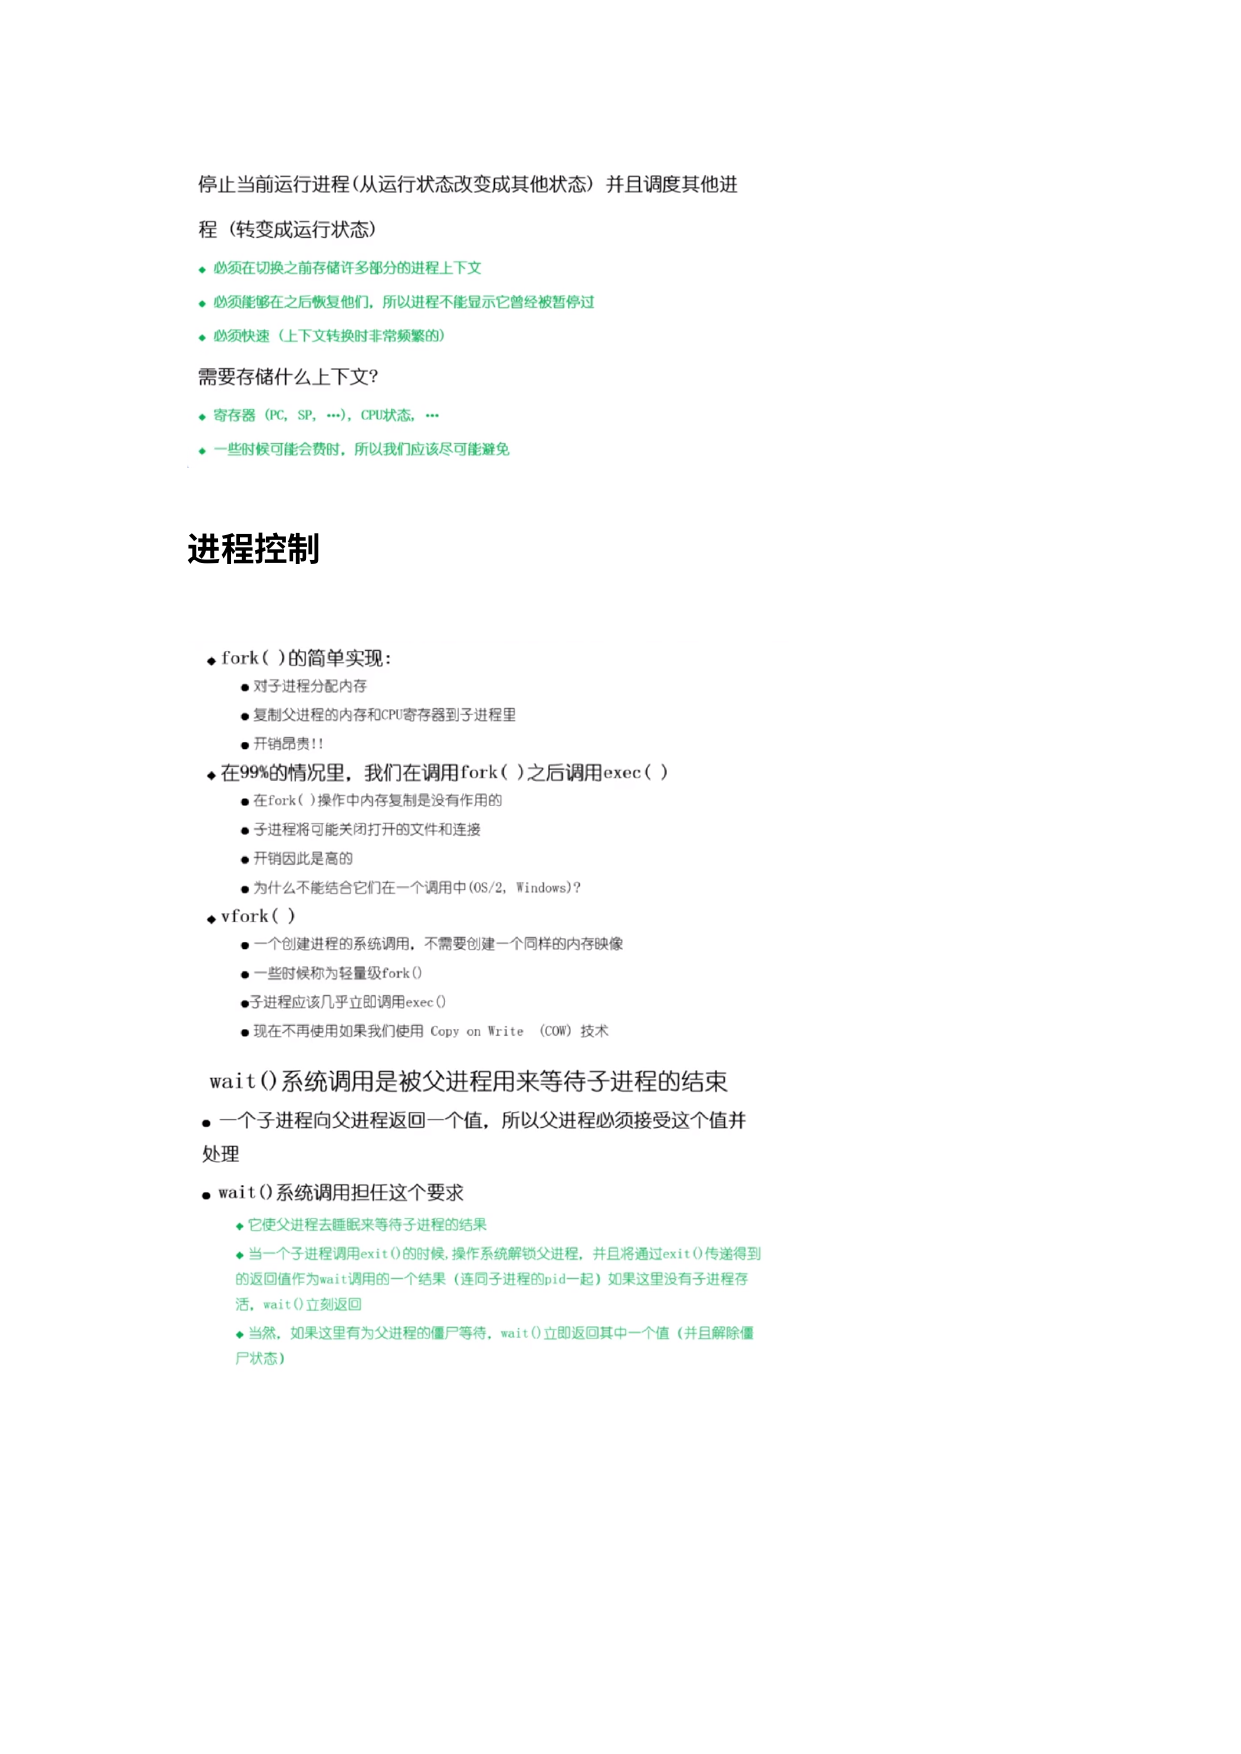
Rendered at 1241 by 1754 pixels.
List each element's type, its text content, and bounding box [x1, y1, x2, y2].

picture [187, 1063, 796, 1388]
subtitle 进程控制 [187, 514, 1053, 579]
picture [187, 641, 797, 1044]
picture [187, 162, 745, 468]
